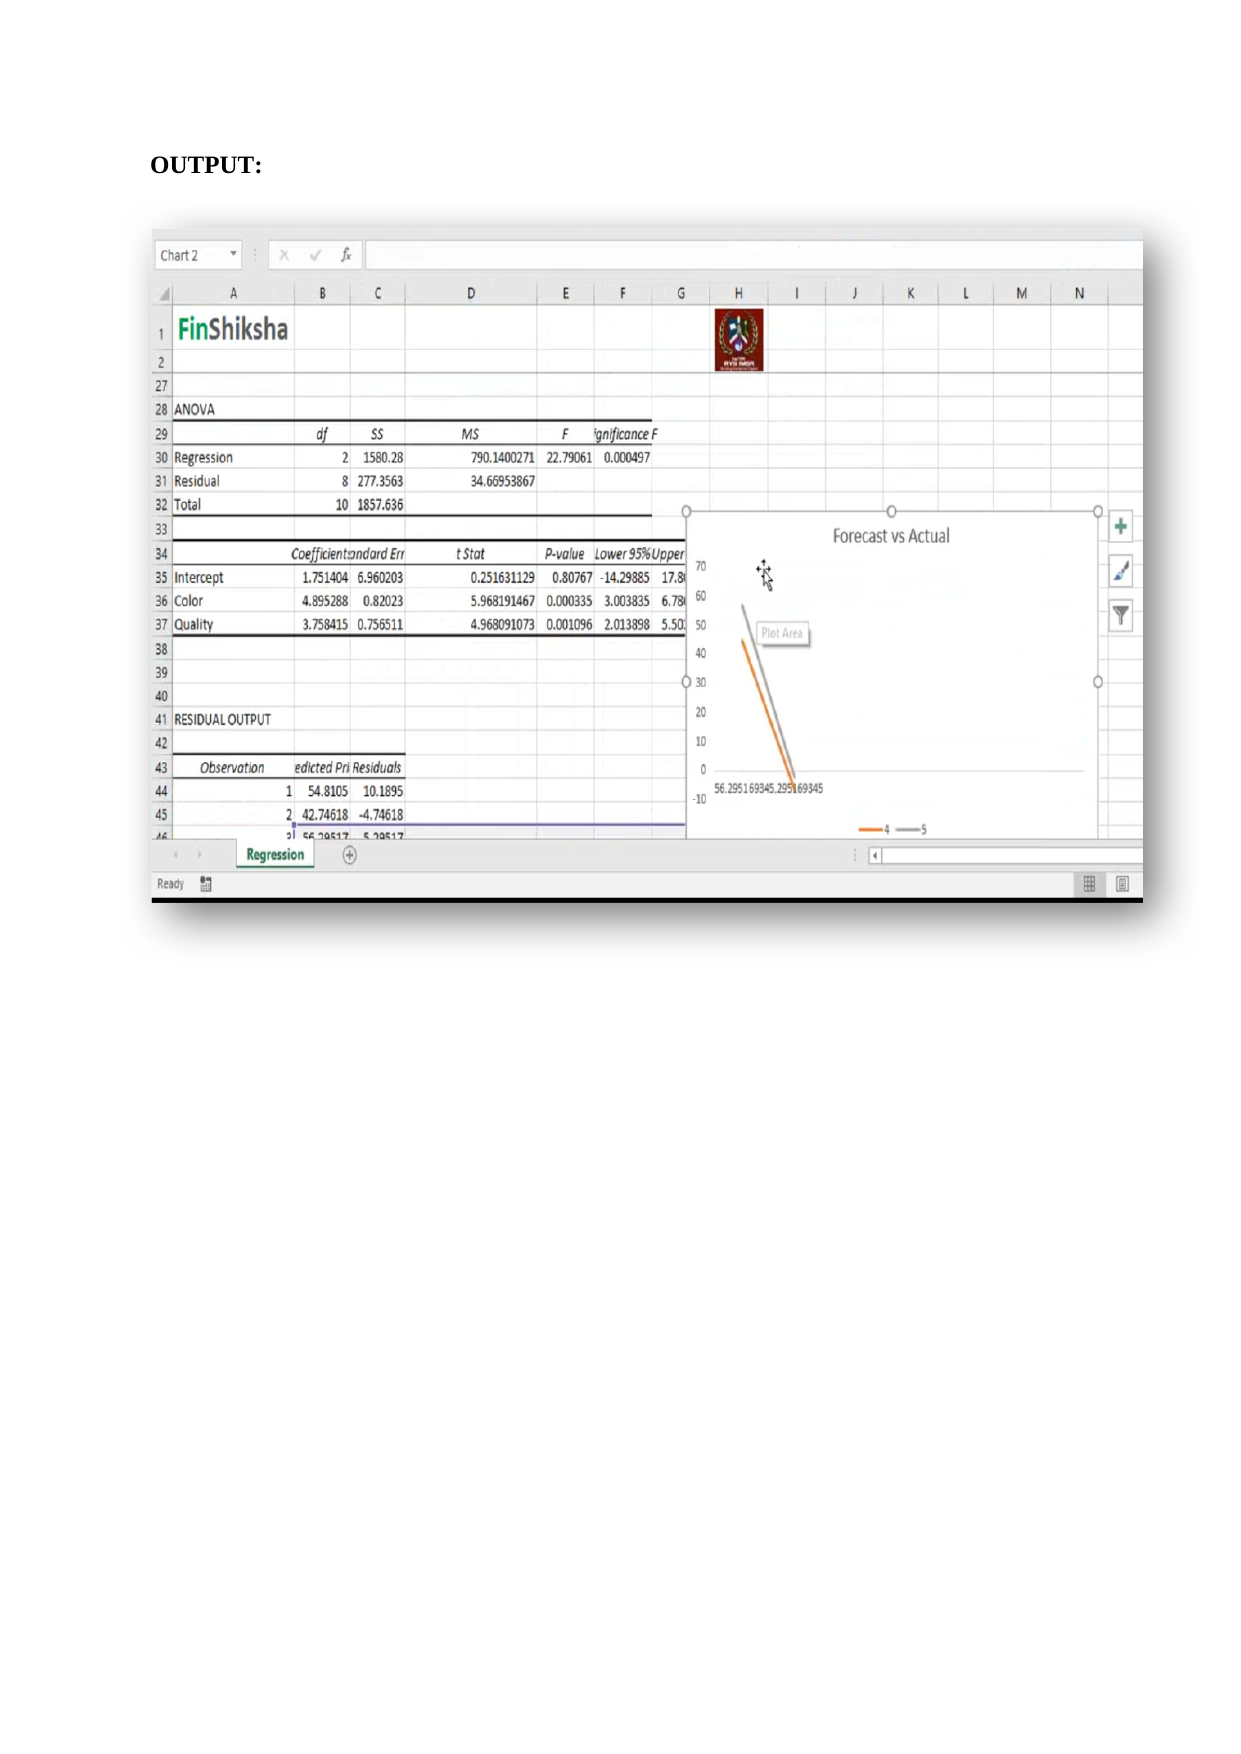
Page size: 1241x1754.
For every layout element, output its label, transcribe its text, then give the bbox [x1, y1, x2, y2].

picture [153, 229, 1142, 903]
text OUTPUT: [150, 150, 1152, 179]
